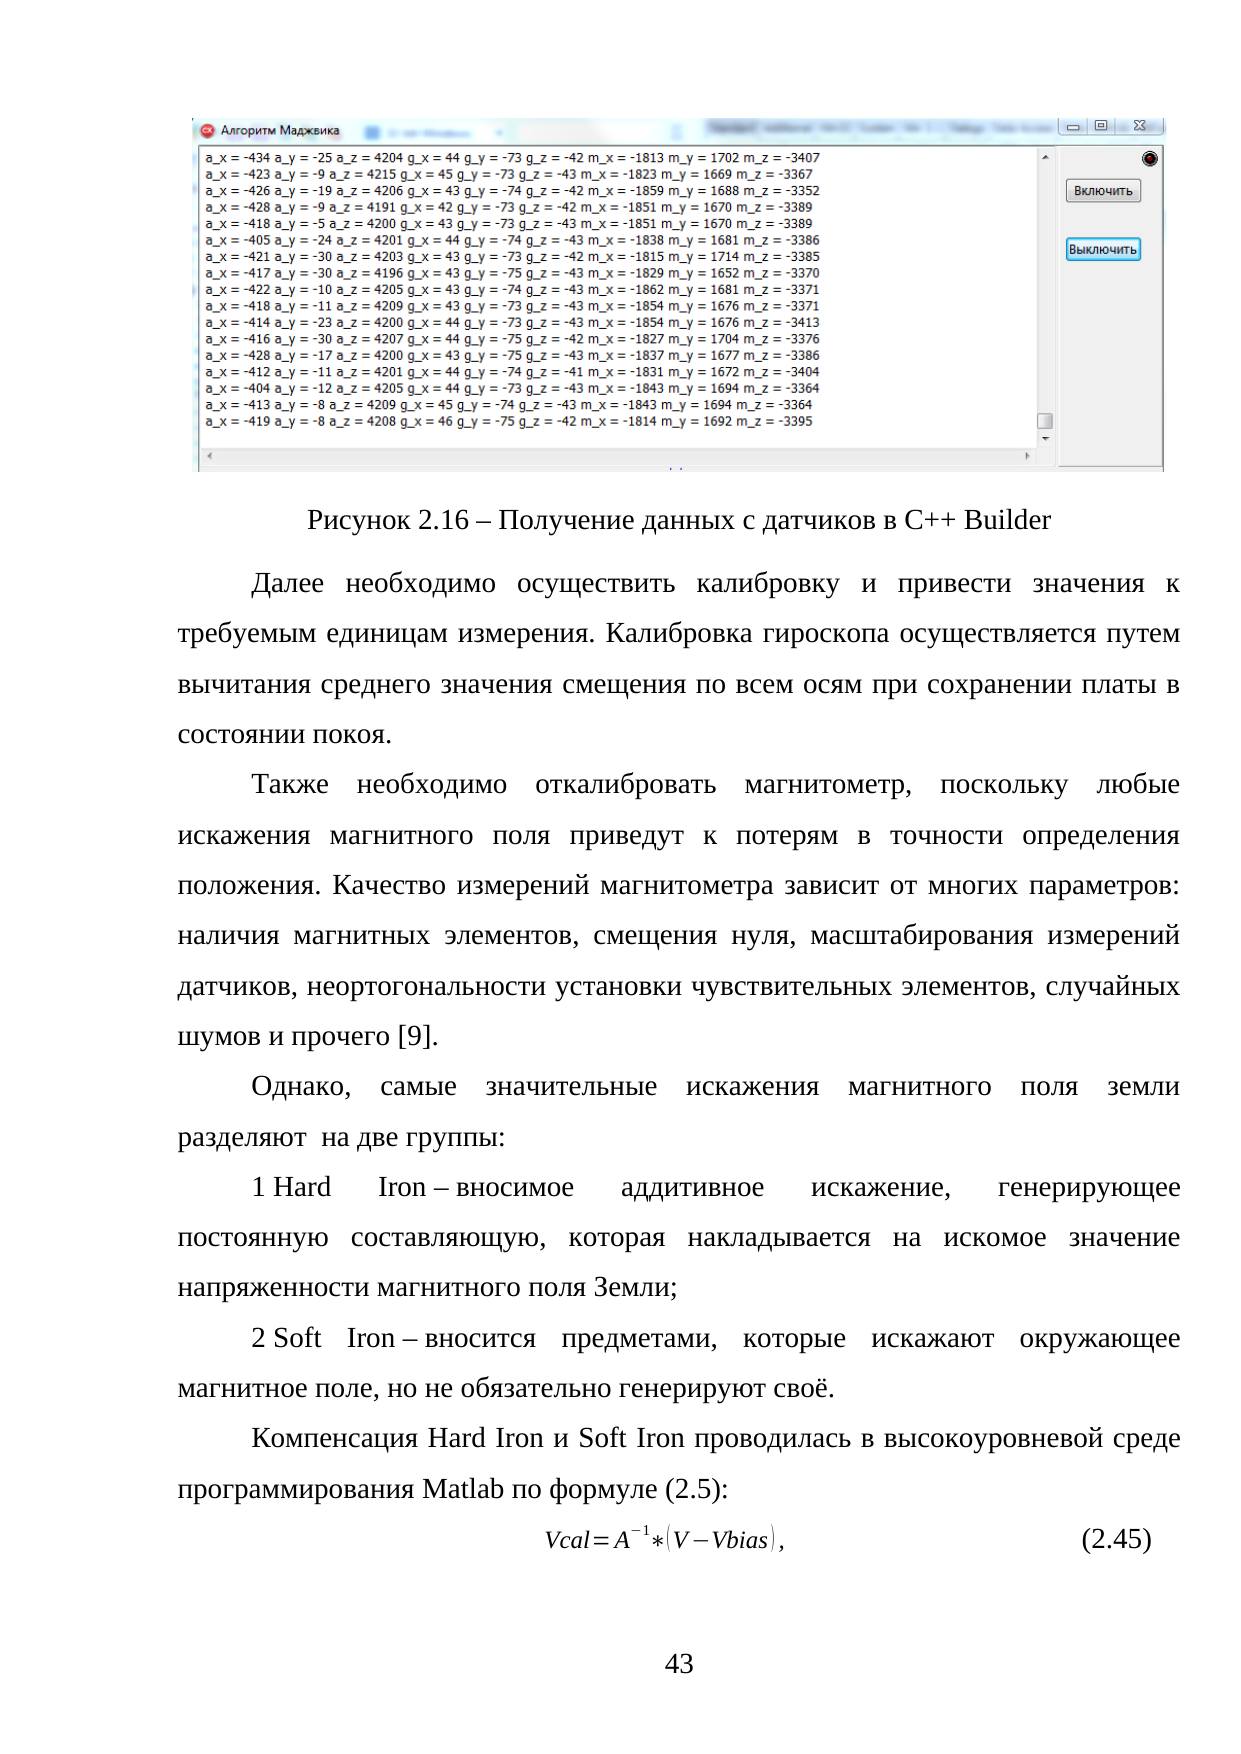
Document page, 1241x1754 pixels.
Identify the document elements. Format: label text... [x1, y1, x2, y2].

text Рисунок 2.16 – Получение данных с датчиков в C++ Builder [177, 502, 1181, 536]
picture [192, 118, 1167, 472]
text (2.45) [177, 1521, 1181, 1555]
text 2 Soft Iron – вносится предметами, которые искажают окружающее магнитное поле, но не обязательно генерируют своё. [177, 1320, 1181, 1404]
text Однако, самые значительные искажения магнитного поля земли разделяют на две группы: [177, 1068, 1181, 1152]
text Далее необходимо осуществить калибровку и привести значения к требуемым единицам измерения. Калибровка гироскопа осуществляется путем вычитания среднего значения смещения по всем осям при сохранении платы в состоянии покоя. [177, 565, 1181, 750]
text Компенсация Hard Iron и Soft Iron проводилась в высокоуровневой среде программирования Matlab по формуле (2.5): [177, 1421, 1181, 1504]
text 1 Hard Iron – вносимое аддитивное искажение, генерирующее постоянную составляющую, которая накладывается на искомое значение напряженности магнитного поля Земли; [177, 1169, 1181, 1303]
text Также необходимо откалибровать магнитометр, поскольку любые искажения магнитного поля приведут к потерям в точности определения положения. Качество измерений магнитометра зависит от многих параметров: наличия магнитных элементов, смещения нуля, масштабирования измерений датчиков, неортогональности установки чувствительных элементов, случайных шумов и прочего [9]. [177, 766, 1181, 1052]
